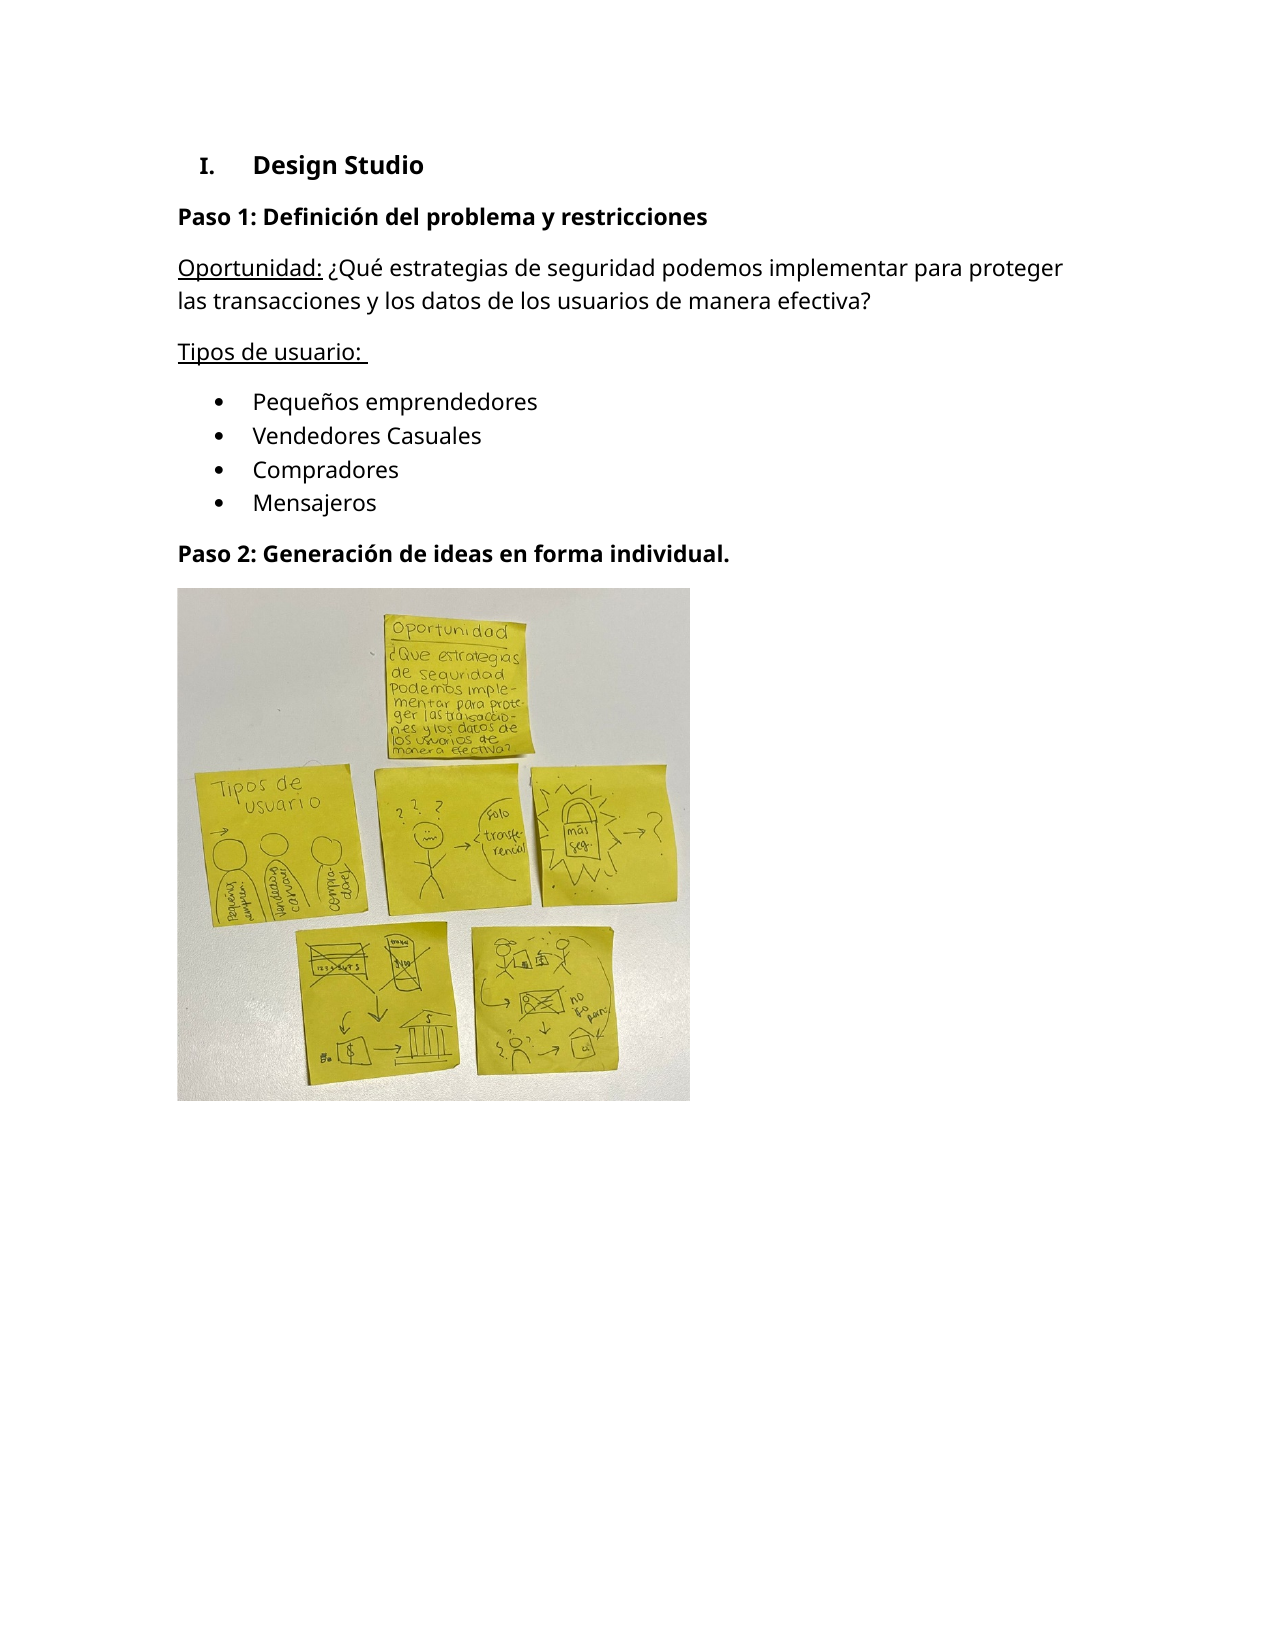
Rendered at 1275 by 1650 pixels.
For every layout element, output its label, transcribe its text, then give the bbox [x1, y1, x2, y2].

list Mensajeros [215, 487, 1098, 518]
list Pequeños emprendedores [215, 386, 1098, 417]
list Design Studio [215, 148, 1098, 182]
text Paso 1: Definición del problema y restricciones [177, 201, 1098, 232]
text Oportunidad: ¿Qué estrategias de seguridad podemos implementar para proteger las transacciones y los datos de los usuarios de manera efectiva? [177, 251, 1098, 316]
text Paso 2: Generación de ideas en forma individual. [177, 538, 1098, 569]
text Tipos de usuario: [177, 336, 1098, 367]
picture [177, 588, 690, 1101]
list Vendedores Casuales [215, 420, 1098, 451]
list Compradores [215, 453, 1098, 485]
